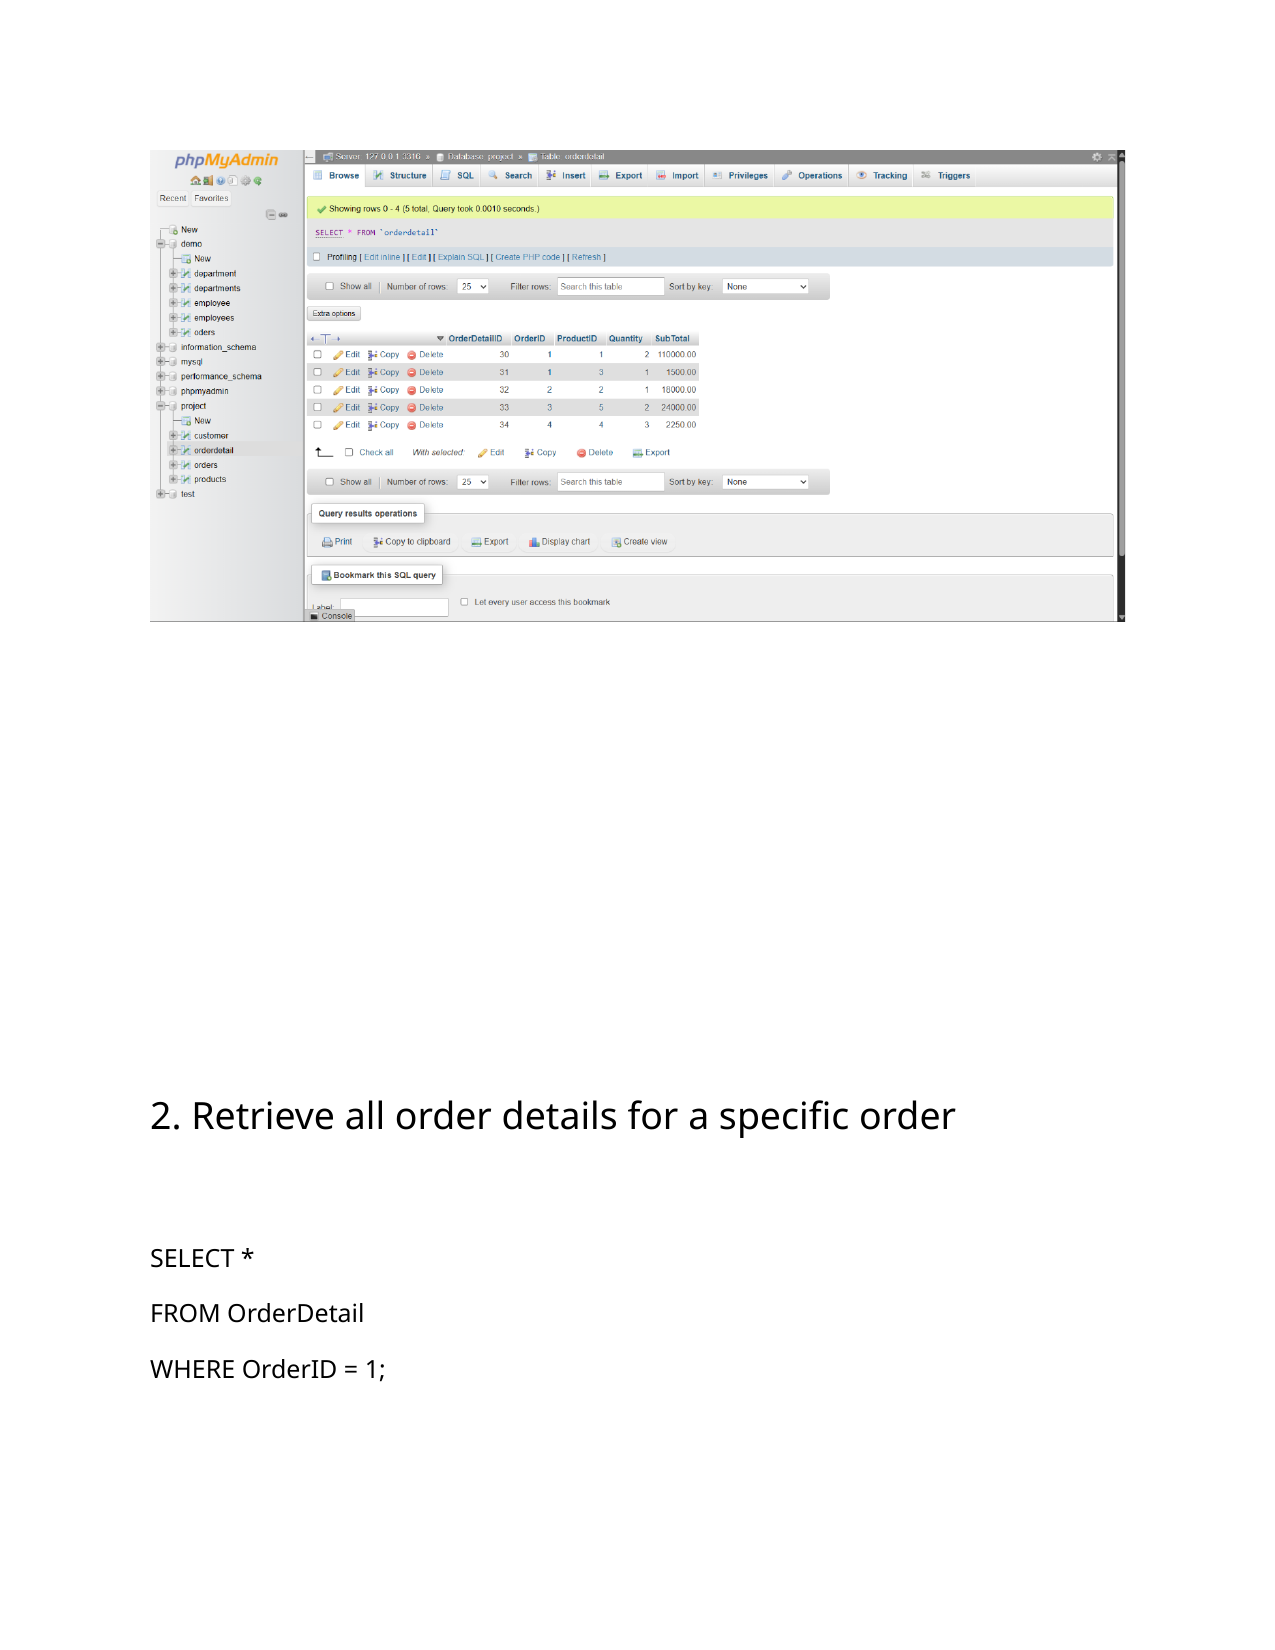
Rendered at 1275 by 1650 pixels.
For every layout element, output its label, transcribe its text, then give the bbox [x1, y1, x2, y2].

text WHERE OrderID = 1; [150, 1352, 1125, 1386]
picture [150, 150, 1125, 622]
text SELECT * [150, 1240, 1125, 1274]
text FROM OrderDetail [150, 1296, 1125, 1330]
text 2. Retrieve all order details for a specific order [150, 1089, 1125, 1141]
